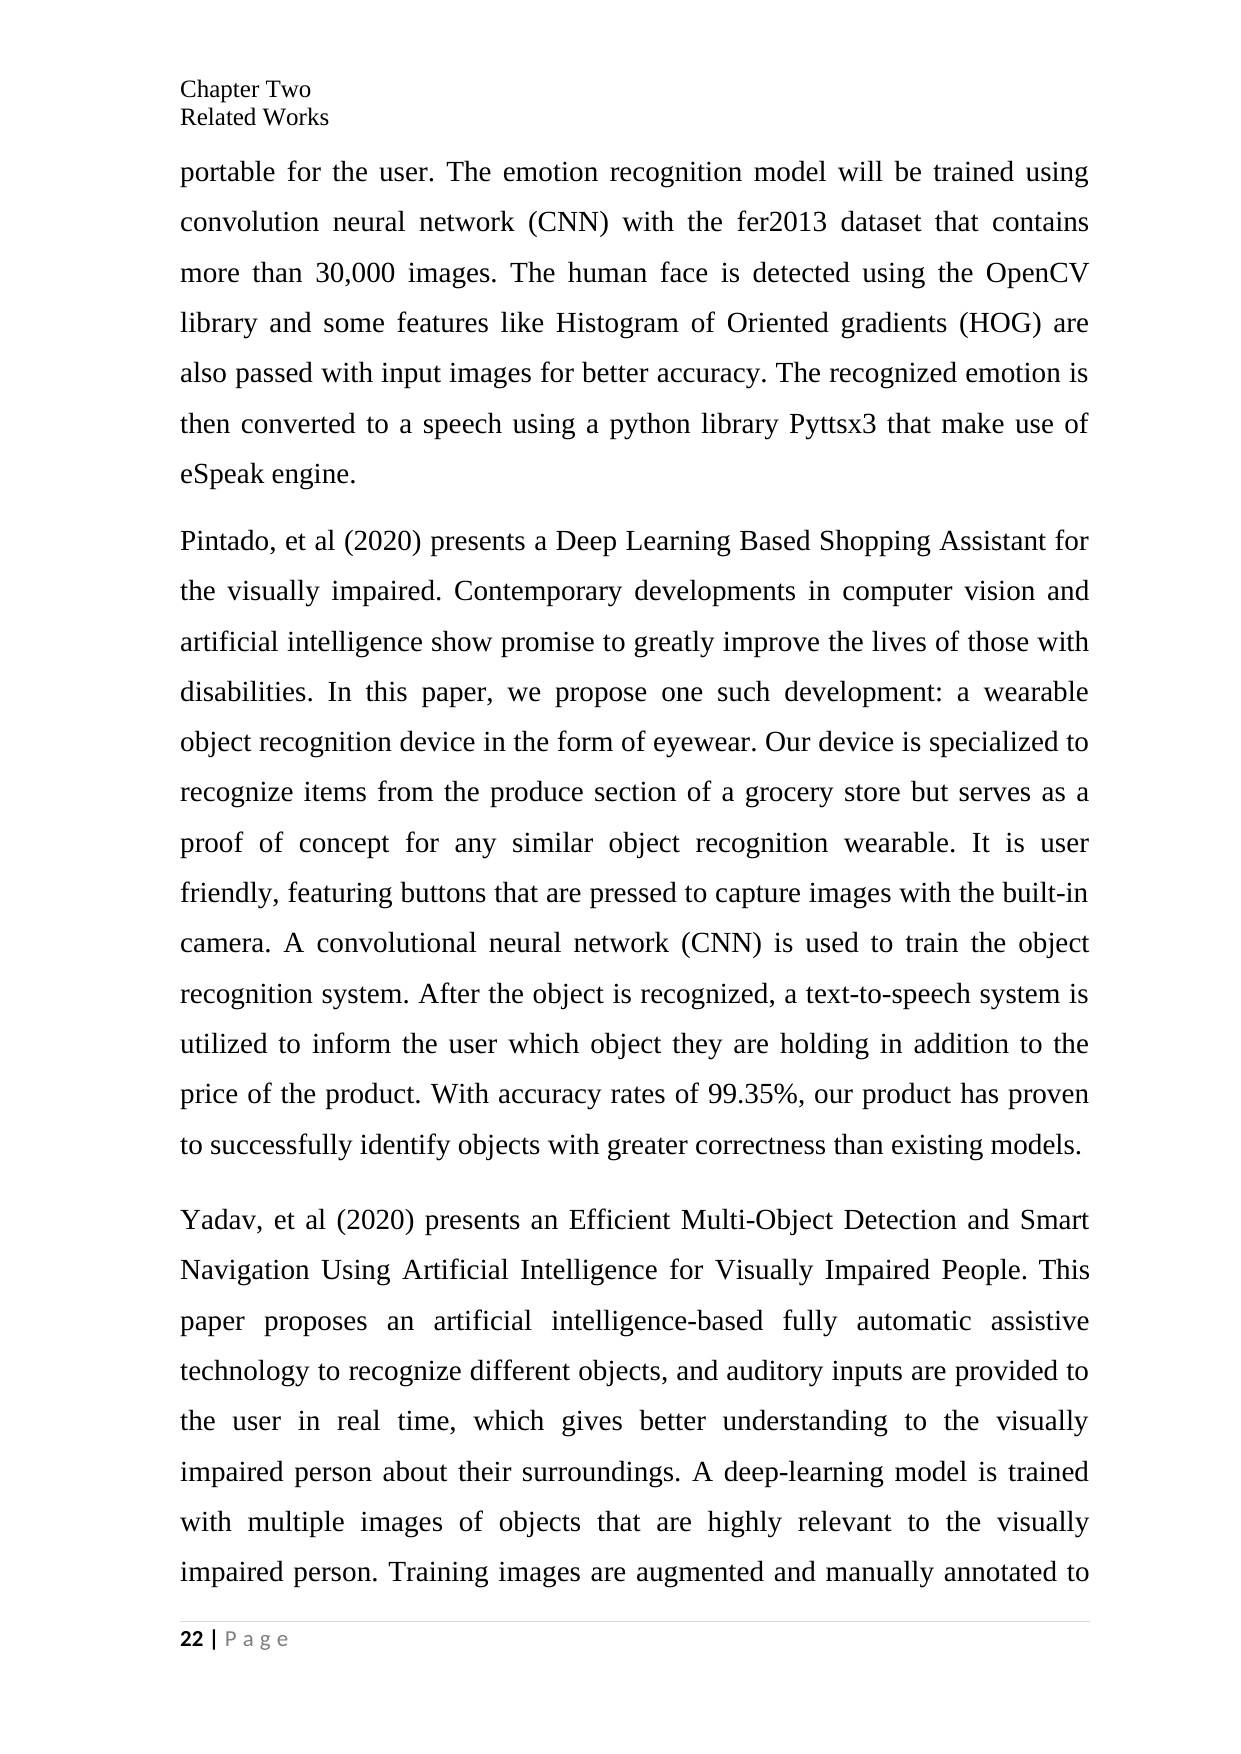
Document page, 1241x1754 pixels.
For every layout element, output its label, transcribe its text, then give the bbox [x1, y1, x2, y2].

text Pintado, et al (2020) presents a Deep Learning Based Shopping Assistant for the visually impaired. Contemporary developments in computer vision and artificial intelligence show promise to greatly improve the lives of those with disabilities. In this paper, we propose one such development: a wearable object recognition device in the form of eyewear. Our device is specialized to recognize items from the produce section of a grocery store but serves as a proof of concept for any similar object recognition wearable. It is user friendly, featuring buttons that are pressed to capture images with the built-in camera. A convolutional neural network (CNN) is used to train the object recognition system. After the object is recognized, a text-to-speech system is utilized to inform the user which object they are holding in addition to the price of the product. With accuracy rates of 99.35%, our product has proven to successfully identify objects with greater correctness than existing models. [180, 523, 1090, 1160]
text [180, 1202, 1090, 1588]
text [180, 154, 1090, 489]
